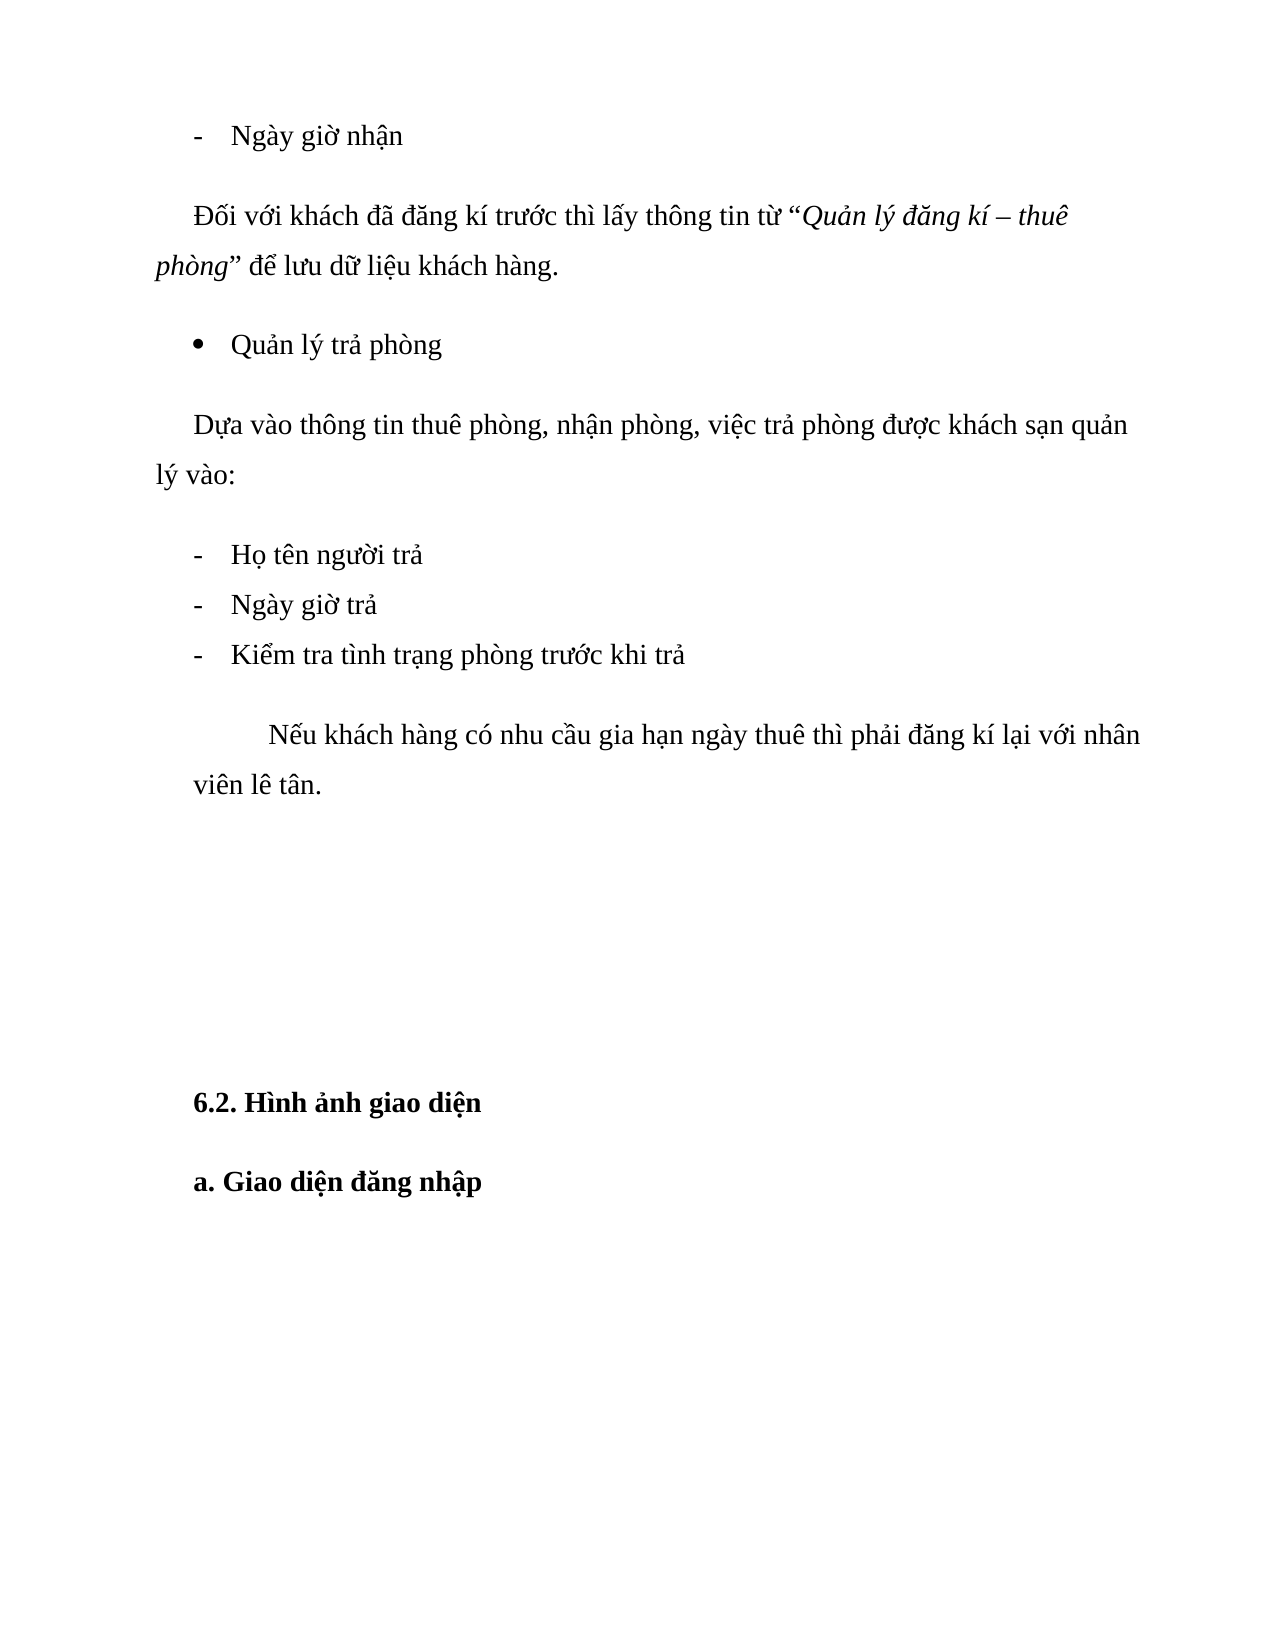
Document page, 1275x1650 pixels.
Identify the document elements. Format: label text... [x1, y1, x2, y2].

text Dựa vào thông tin thuê phòng, nhận phòng, việc trả phòng được khách sạn quản lý vào: [156, 407, 1157, 491]
list Ngày giờ nhận [193, 118, 1157, 152]
list Quản lý trả phòng [193, 327, 1157, 361]
list Kiểm tra tình trạng phòng trước khi trả [193, 637, 1157, 671]
text Đối với khách đã đăng kí trước thì lấy thông tin từ “Quản lý đăng kí – thuê phòng” để lưu dữ liệu khách hàng. [156, 198, 1157, 281]
list Ngày giờ trả [193, 587, 1157, 621]
subtitle 6.2. Hình ảnh giao diện [118, 1085, 1157, 1119]
list Giao diện đăng nhập [193, 1164, 1157, 1198]
text Nếu khách hàng có nhu cầu gia hạn ngày thuê thì phải đăng kí lại với nhân viên lê tân. [193, 717, 1157, 801]
list Họ tên người trả [193, 537, 1157, 570]
